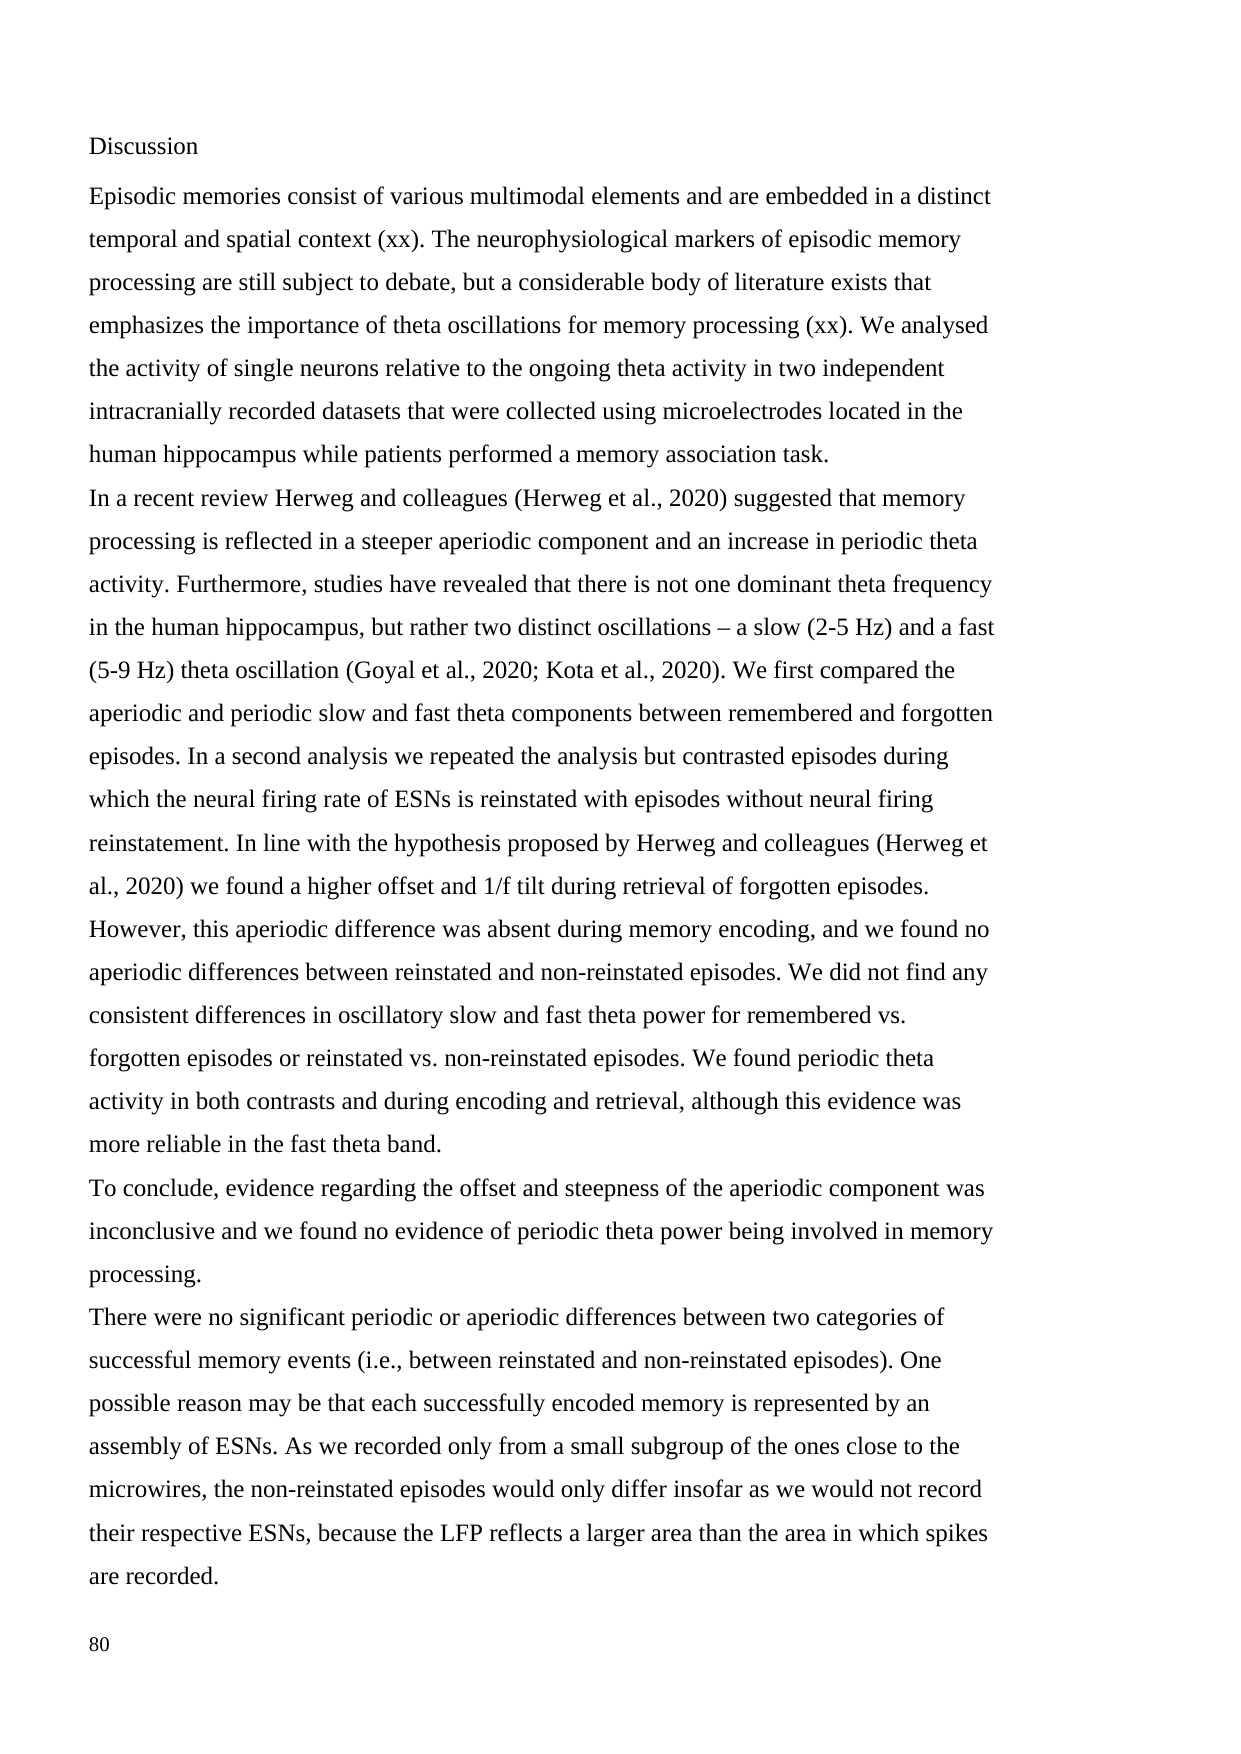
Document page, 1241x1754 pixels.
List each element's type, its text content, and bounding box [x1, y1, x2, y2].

text There were no significant periodic or aperiodic differences between two categories of successful memory events (i.e., between reinstated and non-reinstated episodes). One possible reason may be that each successfully encoded memory is represented by an assembly of ESNs. As we recorded only from a small subgroup of the ones close to the microwires, the non-reinstated episodes would only differ insofar as we would not record their respective ESNs, because the LFP reflects a larger area than the area in which spikes are recorded. [89, 1302, 1004, 1589]
subtitle Discussion [89, 131, 1004, 160]
text To conclude, evidence regarding the offset and steepness of the aperiodic component was inconclusive and we found no evidence of periodic theta power being involved in memory processing. [89, 1173, 1004, 1288]
text In a recent review Herweg and colleagues (Herweg et al., 2020) suggested that memory processing is reflected in a steeper aperiodic component and an increase in periodic theta activity. Furthermore, studies have revealed that there is not one dominant theta frequency in the human hippocampus, but rather two distinct oscillations – a slow (2-5 Hz) and a fast (5-9 Hz) theta oscillation (Goyal et al., 2020; Kota et al., 2020). We first compared the aperiodic and periodic slow and fast theta components between remembered and forgotten episodes. In a second analysis we repeated the analysis but contrasted episodes during which the neural firing rate of ESNs is reinstated with episodes without neural firing reinstatement. In line with the hypothesis proposed by Herweg and colleagues (Herweg et al., 2020) we found a higher offset and 1/f tilt during retrieval of forgotten episodes. However, this aperiodic difference was absent during memory encoding, and we found no aperiodic differences between reinstated and non-reinstated episodes. We did not find any consistent differences in oscillatory slow and fast theta power for remembered vs. forgotten episodes or reinstated vs. non-reinstated episodes. We found periodic theta activity in both contrasts and during encoding and retrieval, although this evidence was more reliable in the fast theta band. [89, 483, 1004, 1158]
text Episodic memories consist of various multimodal elements and are embedded in a distinct temporal and spatial context (xx). The neurophysiological markers of episodic memory processing are still subject to debate, but a considerable body of literature exists that emphasizes the importance of theta oscillations for memory processing (xx). We analysed the activity of single neurons relative to the ongoing theta activity in two independent intracranially recorded datasets that were collected using microelectrodes located in the human hippocampus while patients performed a memory association task. [89, 181, 1004, 468]
